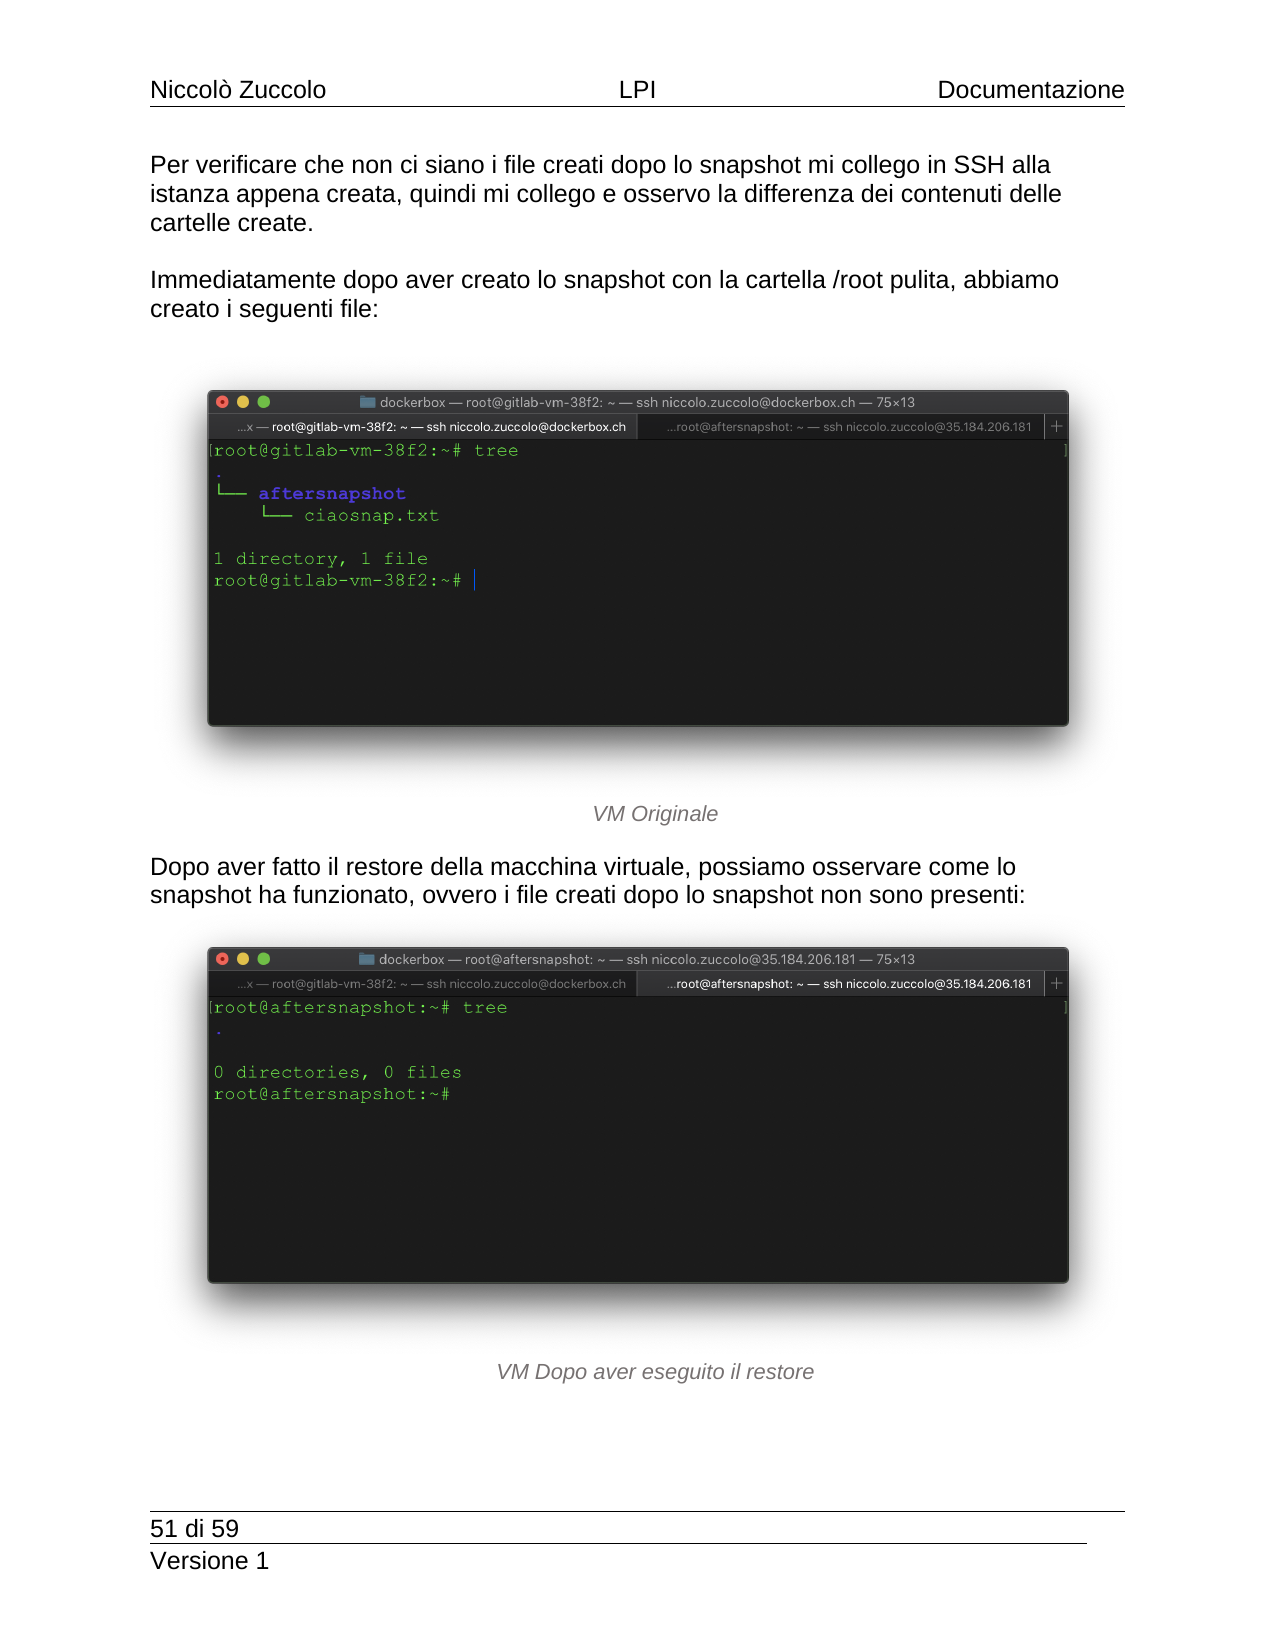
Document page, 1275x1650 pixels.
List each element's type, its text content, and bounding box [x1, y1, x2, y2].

text VM Originale [187, 802, 1125, 826]
text Per verificare che non ci siano i file creati dopo lo snapshot mi collego in SSH alla istanza appena creata, quindi mi collego e osservo la differenza dei contenuti delle cartelle create. [150, 150, 1125, 236]
picture [150, 351, 1125, 802]
text Immediatamente dopo aver creato lo snapshot con la cartella /root pulita, abbiamo creato i seguenti file: [150, 265, 1125, 322]
text VM Dopo aver eseguito il restore [187, 1359, 1125, 1384]
picture [150, 909, 1125, 1359]
text Dopo aver fatto il restore della macchina virtuale, possiamo osservare come lo snapshot ha funzionato, ovvero i file creati dopo lo snapshot non sono presenti: [150, 852, 1125, 909]
